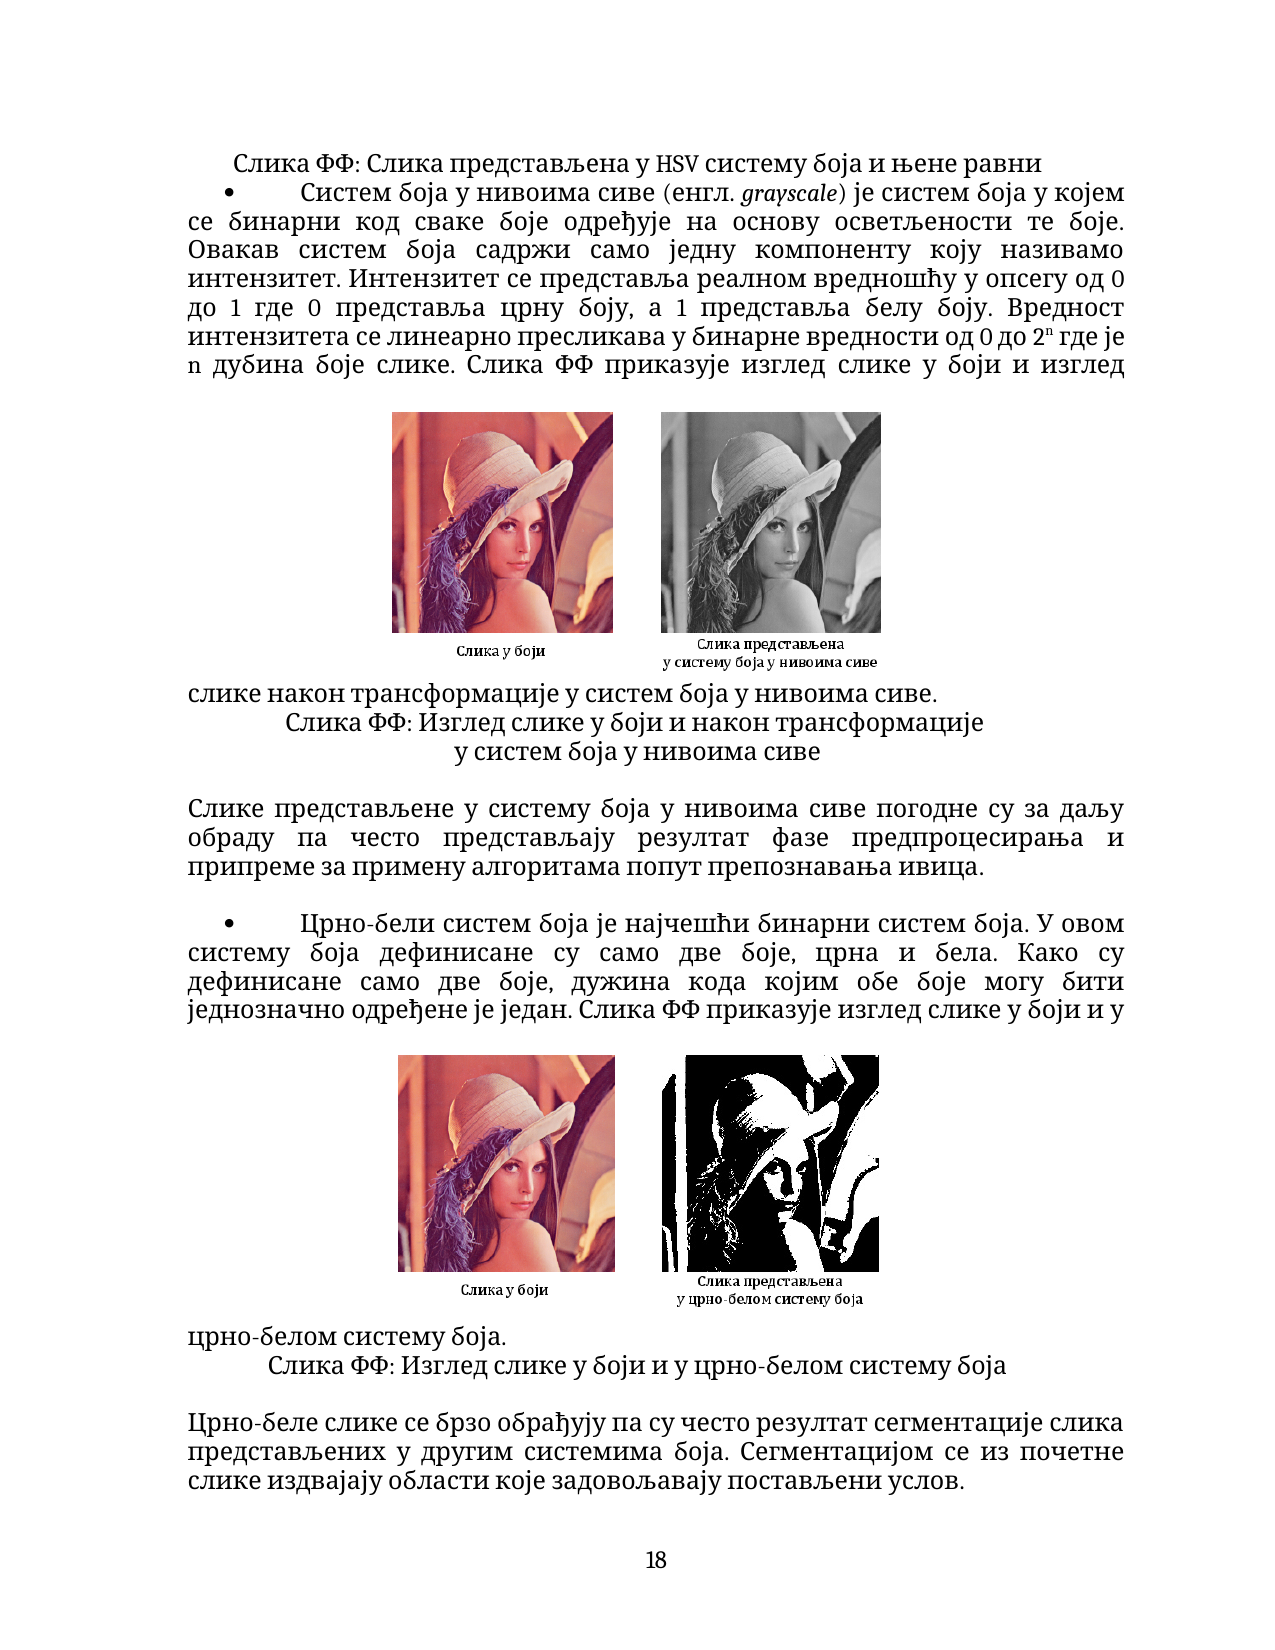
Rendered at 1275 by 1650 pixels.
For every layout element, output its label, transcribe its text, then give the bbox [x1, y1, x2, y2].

title Слика ФФ: Изглед слике у боји и након трансформације у систем боја у нивоима сиве [150, 709, 1125, 766]
picture [366, 1039, 909, 1323]
picture [360, 396, 912, 681]
list Слике представљене у систему боја у нивоима сиве погодне су за даљу обраду па често представљају резултат фазе предпроцесирања и припреме за примену алгоритама попут препознавања ивица. [187, 795, 1125, 881]
title Слика ФФ: Слика представљена у HSV систему боја и њене равни [150, 150, 1125, 179]
title Слика ФФ: Изглед слике у боји и у црно-белом систему боја [150, 1352, 1125, 1380]
list Црно-беле слике се брзо обрађују па су често резултат сегментације слика представљених у другим системима боја. Сегментацијом се из почетне слике издвајају области које задовољавају постављени услов. [187, 1409, 1125, 1495]
